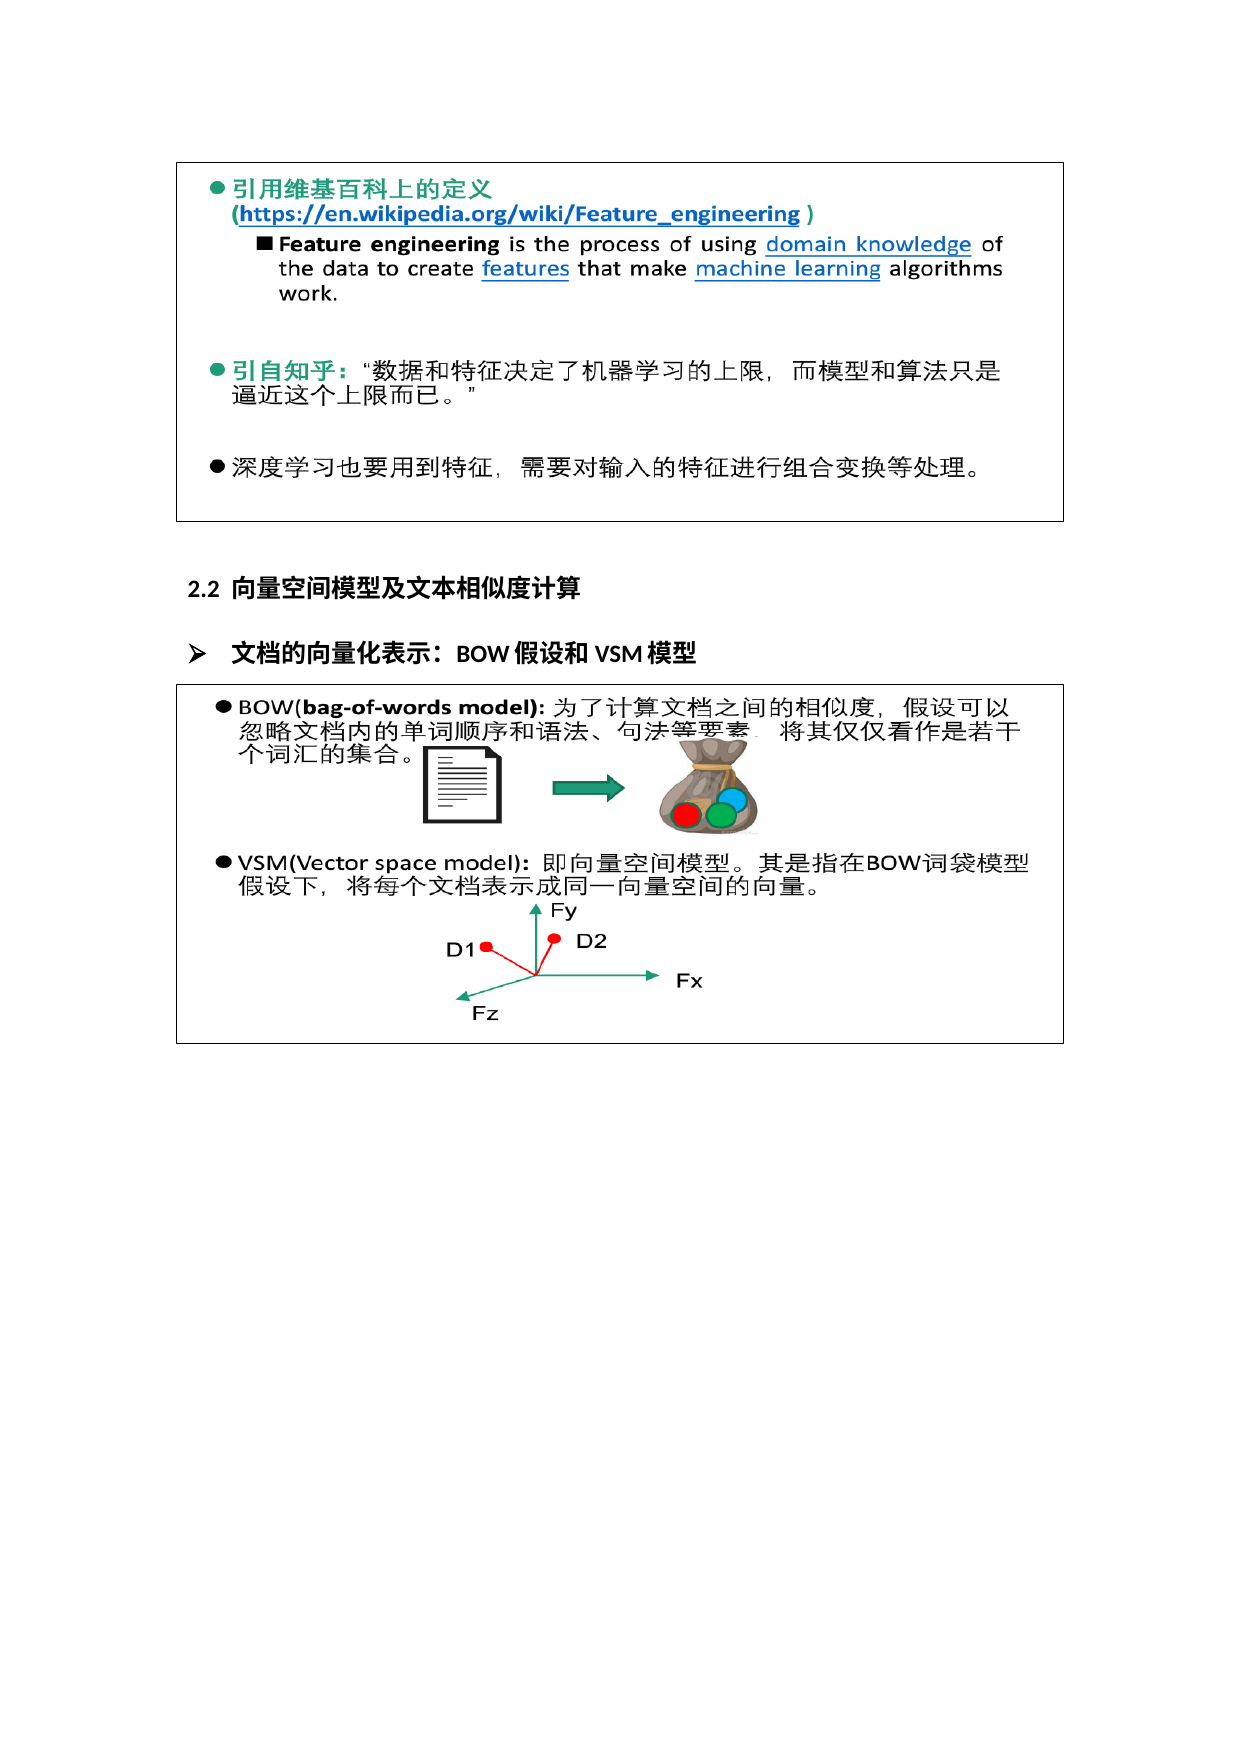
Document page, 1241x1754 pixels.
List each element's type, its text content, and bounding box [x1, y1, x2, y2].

list 文档的向量化表示：BOW假设和VSM模型 [187, 619, 1053, 684]
picture [187, 163, 1053, 495]
table_header [177, 163, 1063, 521]
list 2.2 向量空间模型及文本相似度计算 [187, 554, 1053, 619]
picture [187, 685, 1052, 1027]
table_header [177, 685, 1063, 1043]
